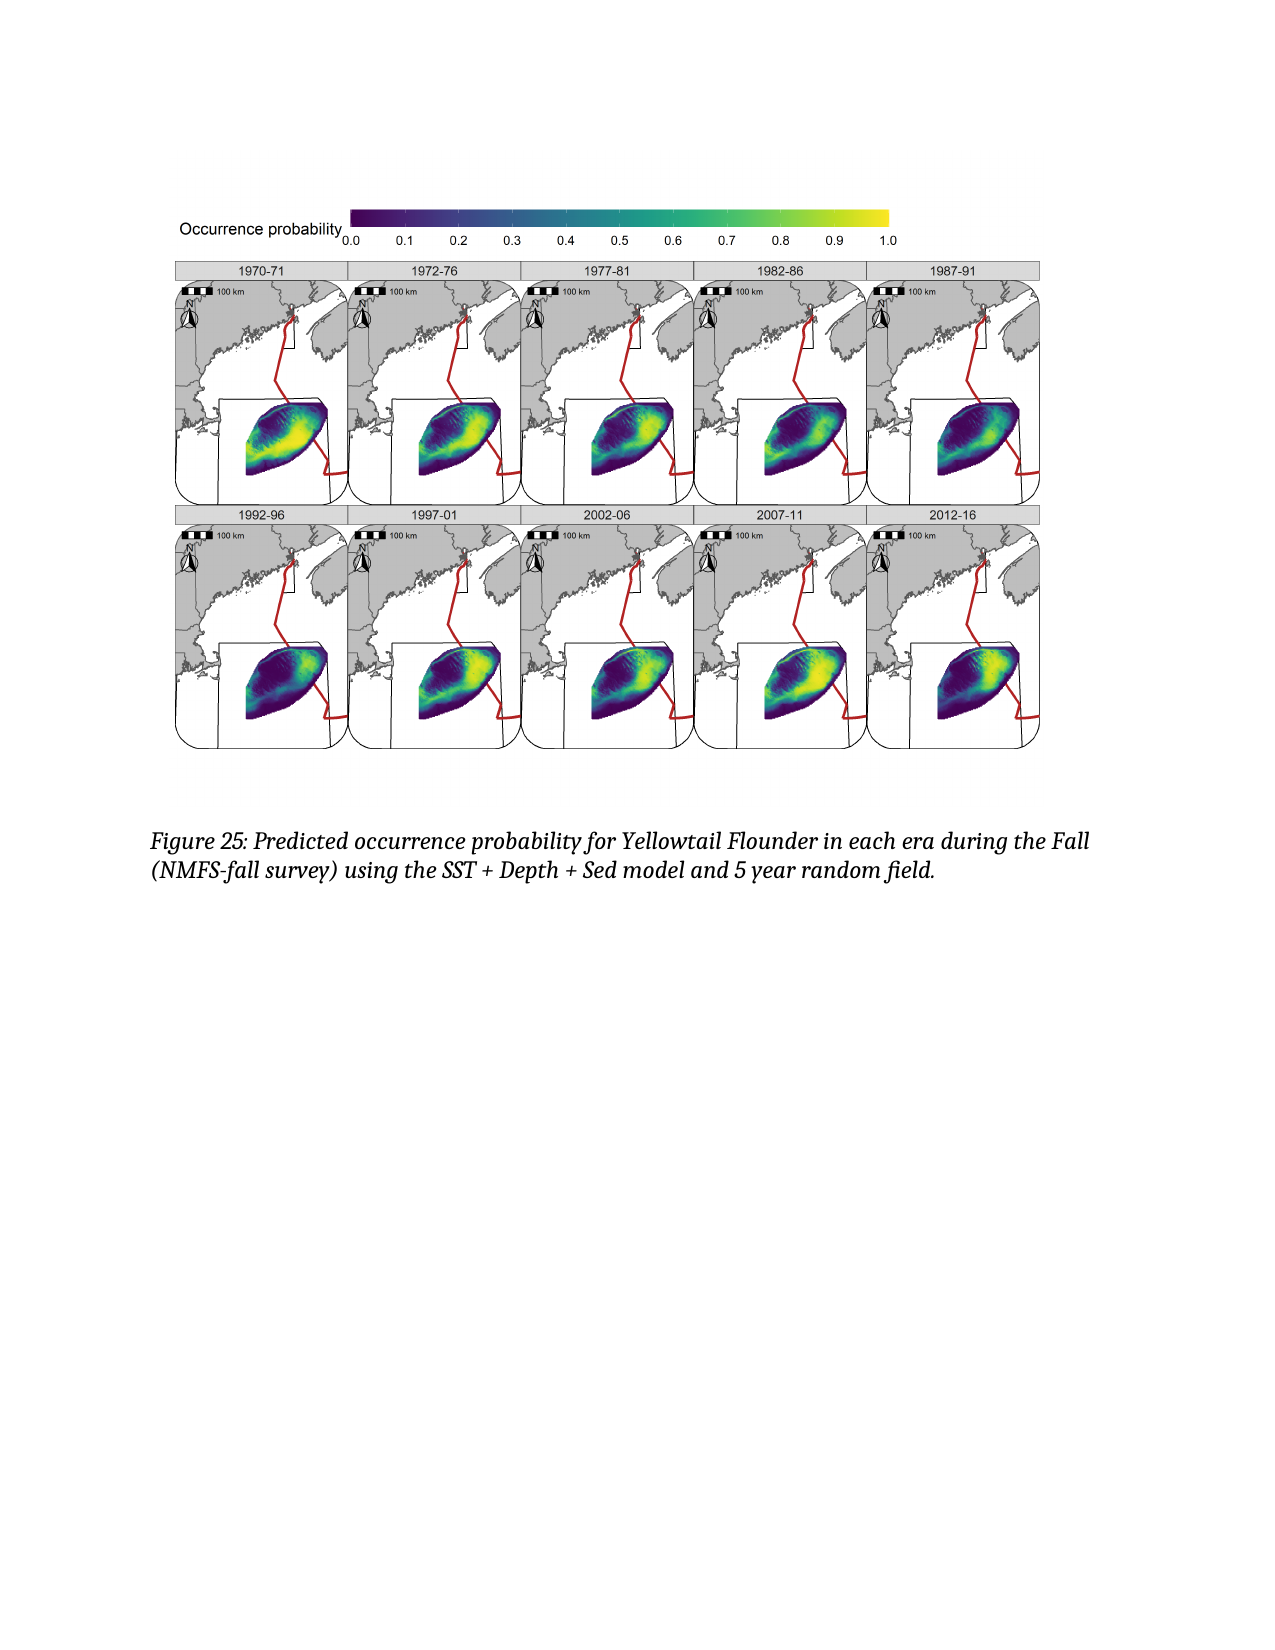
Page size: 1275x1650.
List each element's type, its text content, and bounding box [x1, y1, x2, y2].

picture [168, 150, 1044, 807]
text Figure 25: Predicted occurrence probability for Yellowtail Flounder in each era during the Fall (NMFS-fall survey) using the SST + Depth + Sed model and 5 year random field. [150, 827, 1125, 884]
